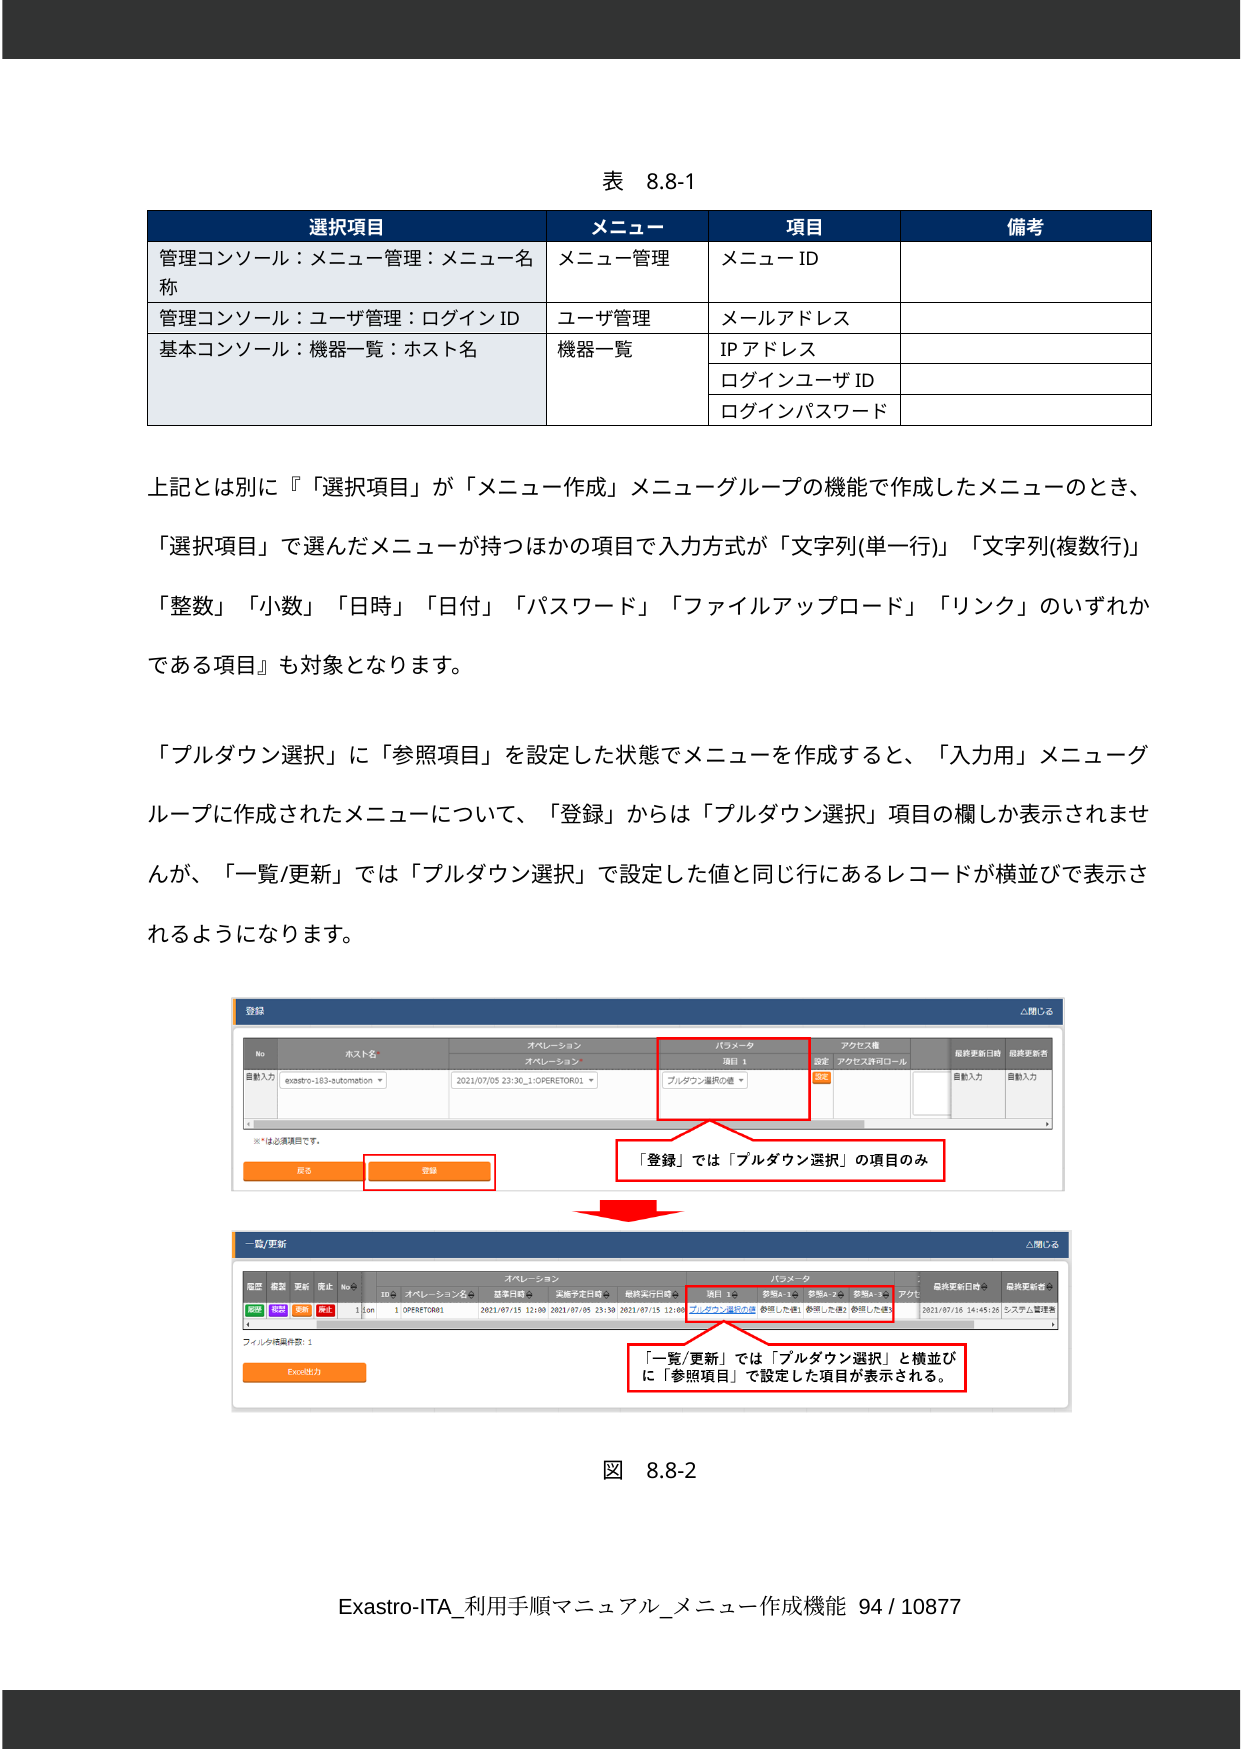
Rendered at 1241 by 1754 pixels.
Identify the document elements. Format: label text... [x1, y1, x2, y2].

table_header 選択項目 [148, 211, 546, 241]
table_cell IPアドレス [709, 334, 900, 363]
picture [2, 0, 1241, 59]
table_cell メニューID [709, 242, 900, 302]
table_cell [901, 334, 1151, 363]
table_cell ログインパスワード [709, 395, 900, 425]
text 図 8.8-2 [148, 1439, 1152, 1498]
table_cell [901, 242, 1151, 302]
text 「プルダウン選択」に「参照項目」を設定した状態でメニューを作成すると、「入力用」メニューグループに作成されたメニューについて、「登録」からは「プルダウン選択」項目の欄しか表示されませんが、「一覧/更新」では「プルダウン選択」で設定した値と同じ行にあるレコードが横並びで表示されるようになります。 [148, 724, 1152, 962]
table_cell 機器一覧 [547, 334, 708, 425]
table_header メニュー [547, 211, 708, 241]
picture [2, 1690, 1241, 1749]
text 上記とは別に『「選択項目」が「メニュー作成」メニューグループの機能で作成したメニューのとき、「選択項目」で選んだメニューが持つほかの項目で入力方式が「文字列(単一行)」「文字列(複数行)」「整数」「小数」「日時」「日付」「パスワード」「ファイルアップロード」「リンク」のいずれかである項目』も対象となります。 [148, 456, 1152, 694]
table_cell ログインユーザID [709, 364, 900, 394]
text 表 8.8-1 [148, 151, 1152, 210]
table_cell ユーザ管理 [547, 303, 708, 332]
table_cell メニュー管理 [547, 242, 708, 302]
table_cell 基本コンソール：機器一覧：ホスト名 [148, 334, 546, 425]
table_cell [901, 364, 1151, 394]
picture [218, 992, 1082, 1420]
table_cell 管理コンソール：メニュー管理：メニュー名称 [148, 242, 546, 302]
table_header 項目 [709, 211, 900, 241]
table_cell メールアドレス [709, 303, 900, 332]
table_cell [901, 395, 1151, 425]
table_header 備考 [901, 211, 1151, 241]
table_cell 管理コンソール：ユーザ管理：ログインID [148, 303, 546, 332]
table_cell [901, 303, 1151, 332]
